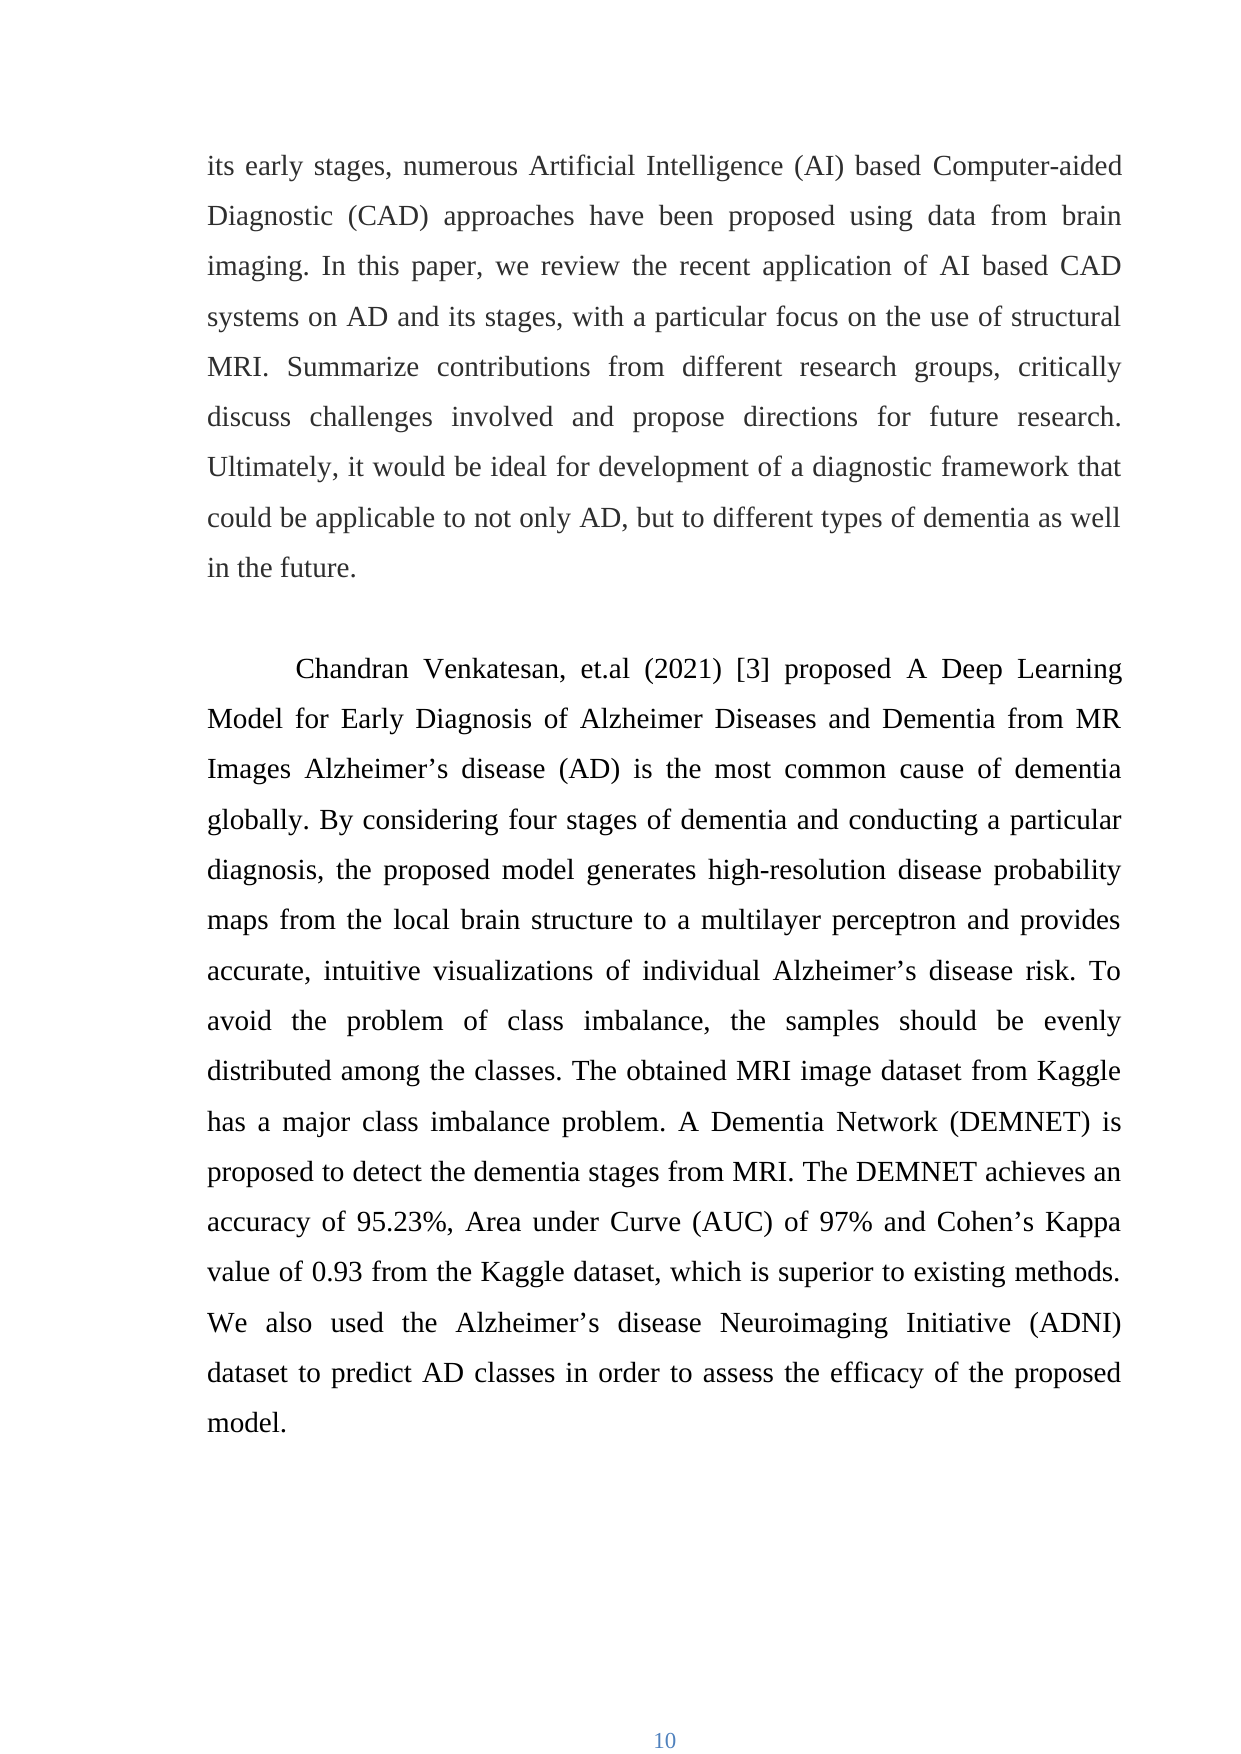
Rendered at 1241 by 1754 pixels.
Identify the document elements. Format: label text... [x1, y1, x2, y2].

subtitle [207, 148, 1122, 584]
text Chandran Venkatesan, et.al (2021) [3] proposed A Deep Learning Model for Early Diagnosis of Alzheimer Diseases and Dementia from MR Images Alzheimer’s disease (AD) is the most common cause of dementia globally. By considering four stages of dementia and conducting a particular diagnosis, the proposed model generates high-resolution disease probability maps from the local brain structure to a multilayer perceptron and provides accurate, intuitive visualizations of individual Alzheimer’s disease risk. To avoid the problem of class imbalance, the samples should be evenly distributed among the classes. The obtained MRI image dataset from Kaggle has a major class imbalance problem. A Dementia Network (DEMNET) is proposed to detect the dementia stages from MRI. The DEMNET achieves an accuracy of 95.23%, Area under Curve (AUC) of 97% and Cohen’s Kappa value of 0.93 from the Kaggle dataset, which is superior to existing methods. We also used the Alzheimer’s disease Neuroimaging Initiative (ADNI) dataset to predict AD classes in order to assess the efficacy of the proposed model. [207, 651, 1122, 1439]
